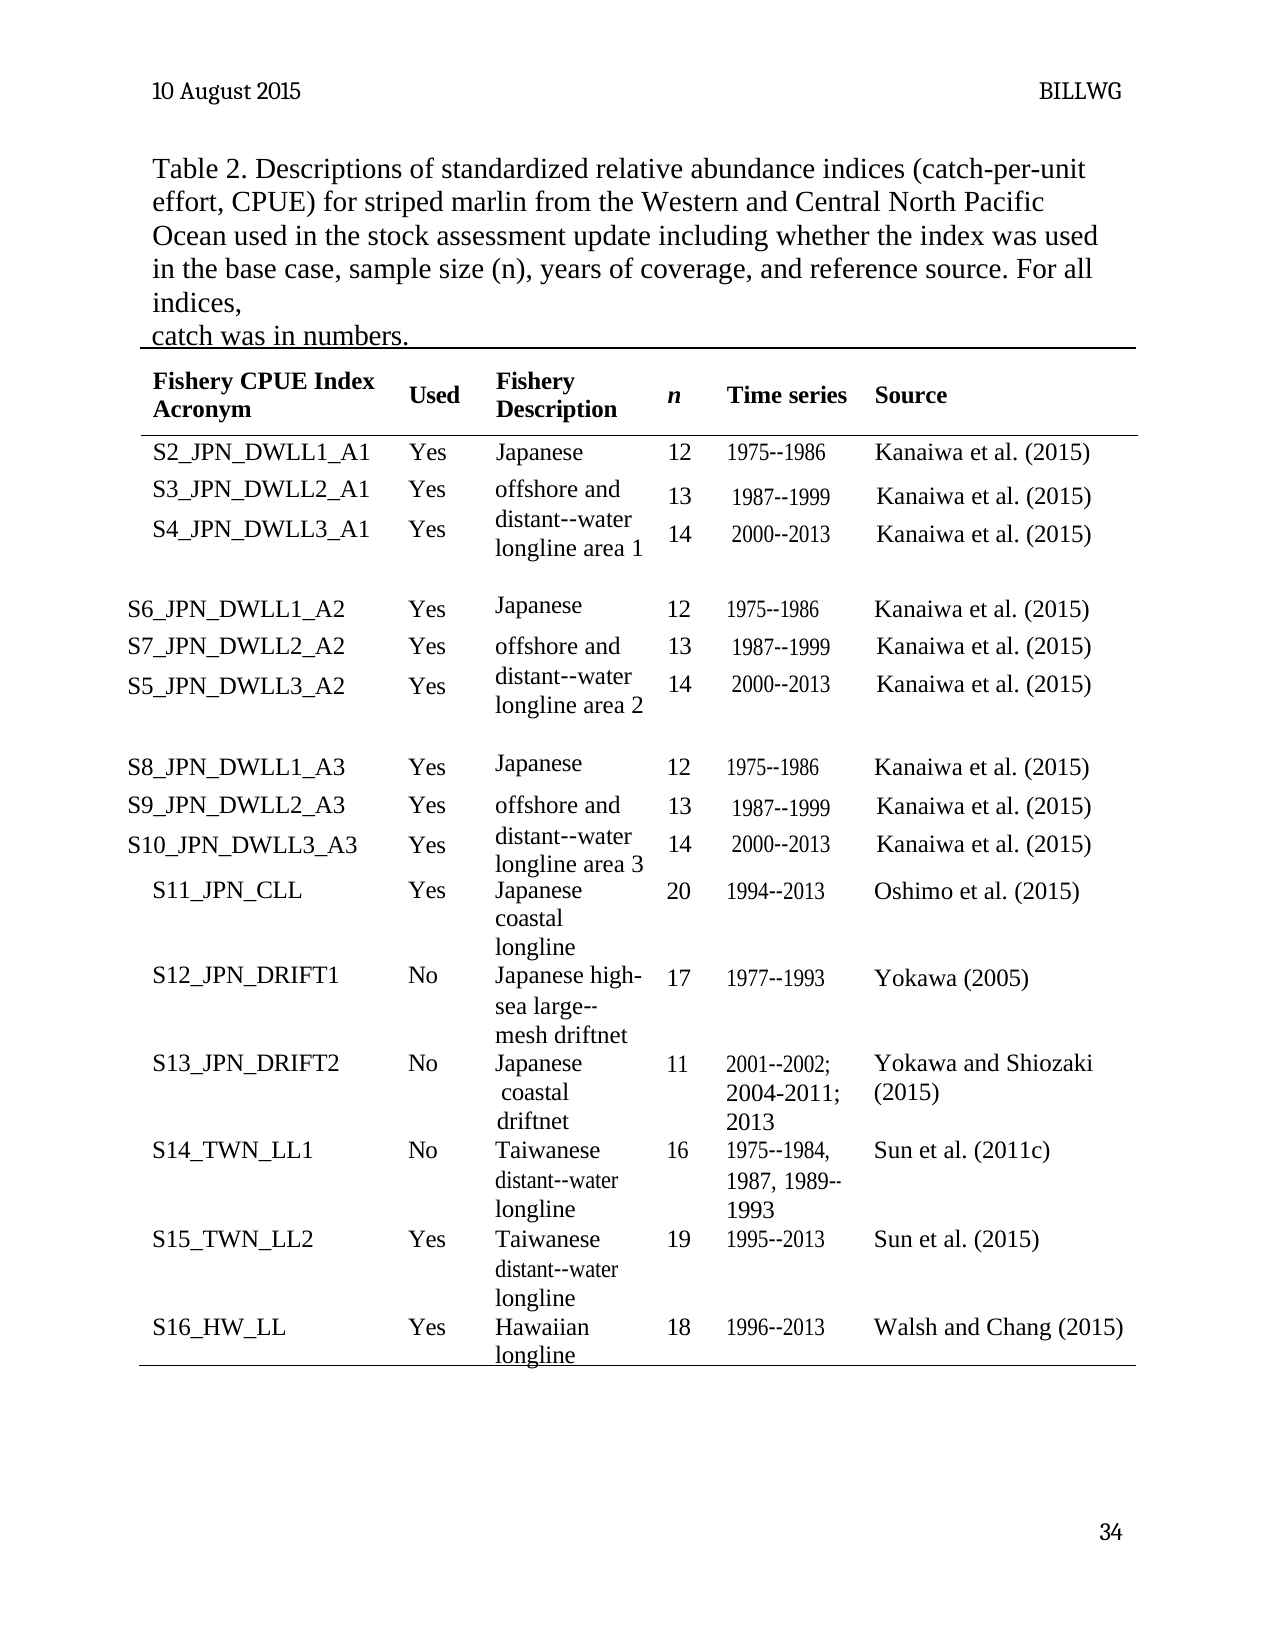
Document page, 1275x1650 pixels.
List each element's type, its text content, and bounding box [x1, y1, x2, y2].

table_header Fishery Description [479, 366, 643, 435]
table_cell 12 [643, 436, 709, 467]
table_cell S2_JPN_DWLL1_A1 [141, 436, 391, 467]
text S11_JPN_CLL Yes Japanese [152, 878, 643, 904]
table_header Fishery CPUE Index Acronym [141, 366, 391, 435]
table_header n [643, 366, 709, 435]
text 1993 [726, 1195, 847, 1224]
text offshore and distant-­‐water longline area 1 [495, 474, 644, 562]
text S14_TWN_LL1 No Taiwanese distant-­‐water longline [152, 1135, 626, 1223]
table_cell 1975-­‐1986 [710, 436, 862, 467]
text 1987, 1989-­‐ [726, 1165, 847, 1195]
text S3_JPN_DWLL2_A1 Yes S4_JPN_DWLL3_A1 Yes [152, 474, 447, 543]
text 11 2001-­‐2002; [666, 1049, 847, 1078]
text coastal driftnet [431, 1077, 569, 1135]
text Sun et al. (2011c) [874, 1135, 1154, 1164]
text S13_JPN_DRIFT2 No Japanese [152, 1049, 629, 1077]
text catch was in numbers. [140, 319, 1154, 352]
text 20 1994-­‐2013 Oshimo et al. (2015) [666, 878, 1154, 904]
text S12_JPN_DRIFT1 No Japanese high- [152, 961, 643, 989]
text S7_JPN_DWLL2_A2 Yes S5_JPN_DWLL3_A2 Yes [127, 631, 447, 700]
text longline [139, 1341, 1154, 1369]
text offshore and distant-­‐water longline area 2 [495, 631, 644, 719]
table_cell Japanese [479, 436, 643, 467]
text 2013 [726, 1107, 847, 1136]
text S6_JPN_DWLL1_A2 Yes Japanese 12 1975-­‐1986 Kanaiwa et al. (2015) [127, 593, 1154, 623]
table_cell Yes [391, 436, 479, 467]
text S15_TWN_LL2 Yes Taiwanese distant-­‐water longline [152, 1224, 626, 1312]
text S9_JPN_DWLL2_A3 Yes S10_JPN_DWLL3_A3 Yes [127, 791, 447, 859]
text 17 1977-­‐1993 Yokawa (2005) [666, 962, 1154, 992]
table_header Time series [710, 366, 862, 435]
table_header Used [391, 366, 479, 435]
table_header Source [862, 366, 1137, 435]
text Yokawa and Shiozaki (2015) [874, 1049, 1153, 1106]
table_cell Kanaiwa et al. (2015) [862, 436, 1137, 467]
text 2004-2011; [726, 1078, 847, 1107]
text offshore and distant-­‐water longline area 3 [495, 791, 644, 878]
text S8_JPN_DWLL1_A3 Yes Japanese 12 1975-­‐1986 Kanaiwa et al. (2015) [127, 752, 1154, 782]
text 18 1996-­‐2013 Walsh and Chang (2015) [666, 1311, 1154, 1341]
text coastal longline [495, 904, 628, 961]
text 16 1975-­‐1984, [666, 1136, 847, 1165]
text S16_HW_LL Yes Hawaiian [152, 1312, 629, 1340]
text 19 1995-­‐2013 Sun et al. (2015) [666, 1224, 1154, 1253]
text sea large-­‐ mesh driftnet [495, 989, 628, 1048]
text Table 2. Descriptions of standardized relative abundance indices (catch-per-unit effort, CPUE) for striped marlin from the Western and Central North Pacific Ocean used in the stock assessment update including whether the index was used in the base case, sample size (n), years of coverage, and reference source. For all indices, [152, 151, 1126, 319]
